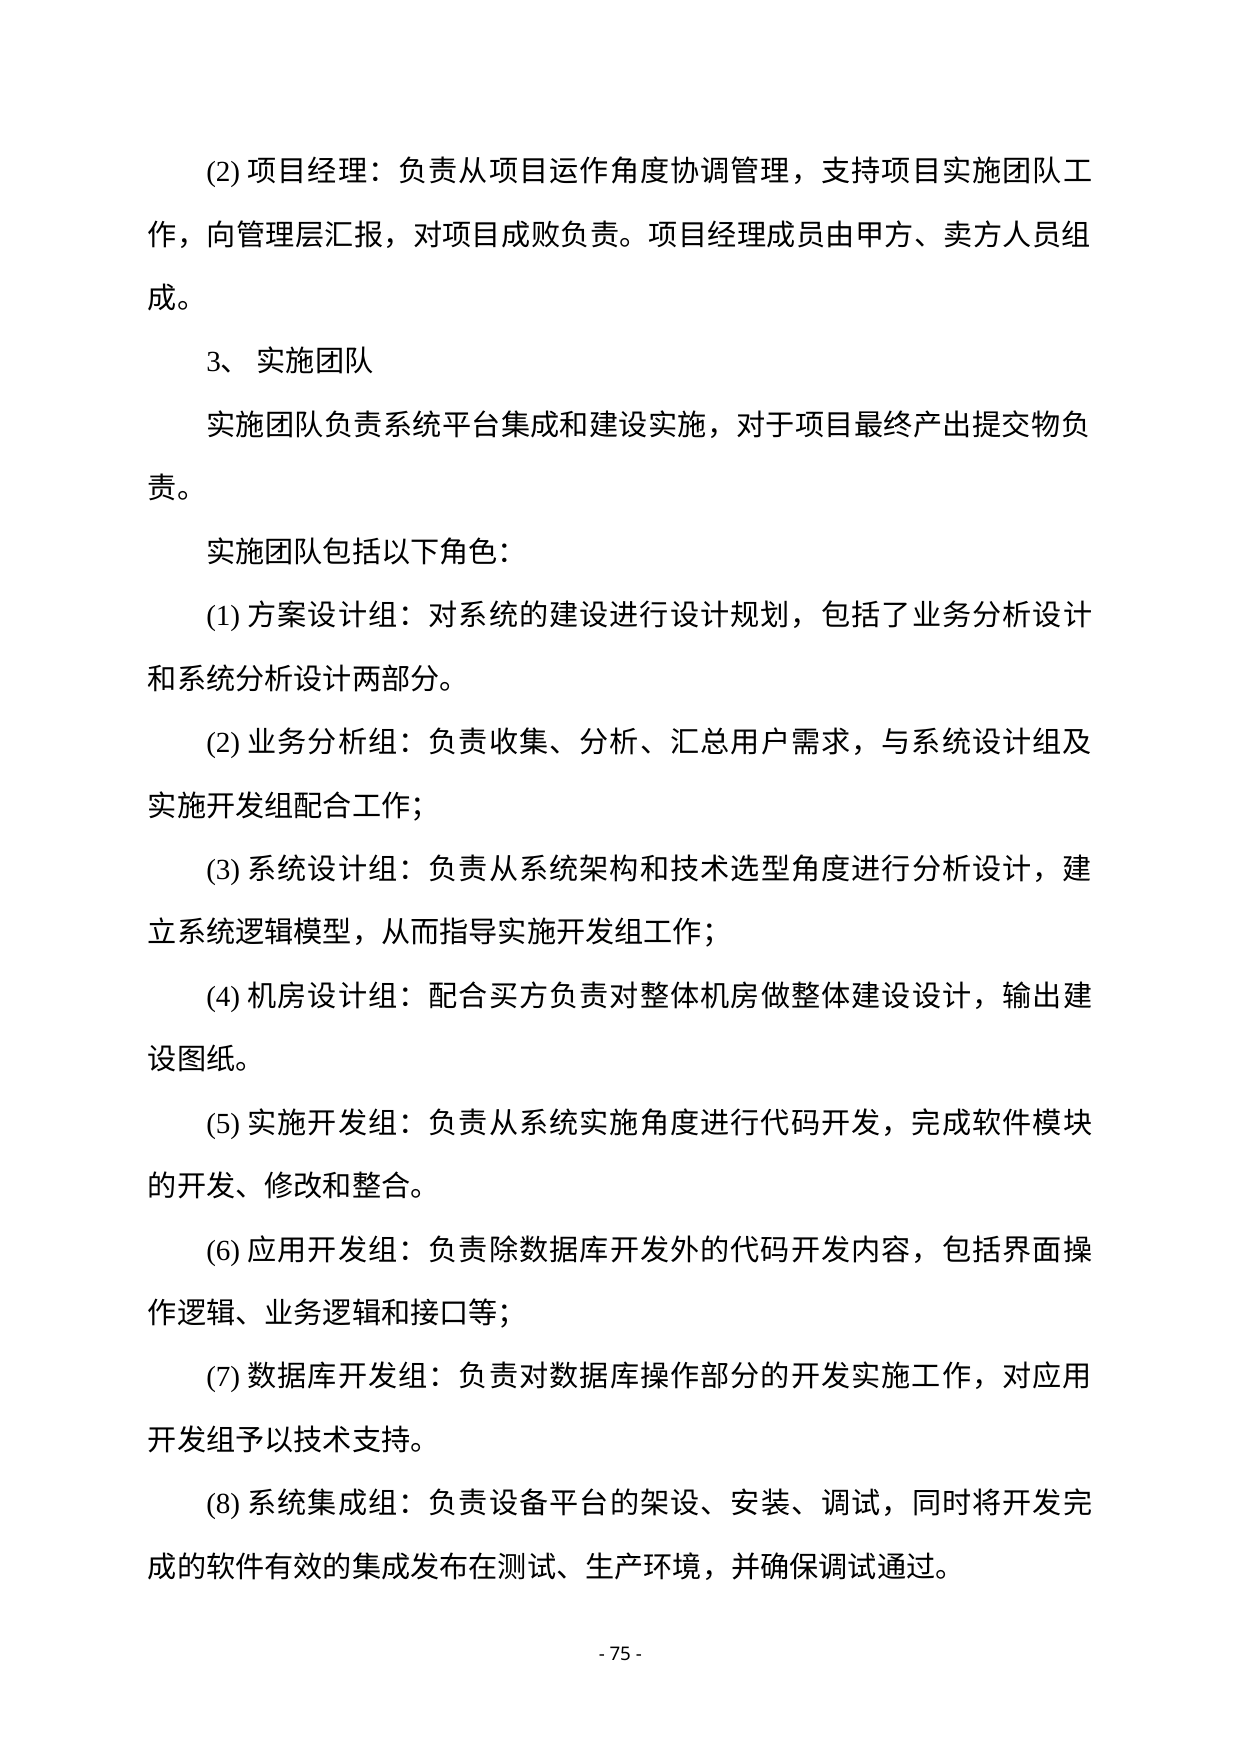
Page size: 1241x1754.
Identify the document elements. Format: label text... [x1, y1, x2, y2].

list 机房设计组：配合买方负责对整体机房做整体建设设计，输出建设图纸。 [148, 972, 1092, 1078]
list 实施开发组：负责从系统实施角度进行代码开发，完成软件模块的开发、修改和整合。 [148, 1099, 1092, 1205]
list 系统集成组：负责设备平台的架设、安装、调试，同时将开发完成的软件有效的集成发布在测试、生产环境，并确保调试通过。 [148, 1480, 1092, 1586]
text 实施团队包括以下角色： [148, 528, 1092, 571]
list 系统设计组：负责从系统架构和技术选型角度进行分析设计，建立系统逻辑模型，从而指导实施开发组工作； [148, 846, 1092, 951]
list 业务分析组：负责收集、分析、汇总用户需求，与系统设计组及实施开发组配合工作； [148, 719, 1092, 824]
list 项目经理：负责从项目运作角度协调管理，支持项目实施团队工作，向管理层汇报，对项目成败负责。项目经理成员由甲方、卖方人员组成。 [148, 148, 1092, 317]
list 方案设计组：对系统的建设进行设计规划，包括了业务分析设计和系统分析设计两部分。 [148, 592, 1092, 697]
list 应用开发组：负责除数据库开发外的代码开发内容，包括界面操作逻辑、业务逻辑和接口等； [148, 1226, 1092, 1332]
text 实施团队负责系统平台集成和建设实施，对于项目最终产出提交物负责。 [148, 401, 1092, 507]
list 数据库开发组：负责对数据库操作部分的开发实施工作，对应用开发组予以技术支持。 [148, 1353, 1092, 1459]
list 实施团队 [148, 338, 1092, 380]
